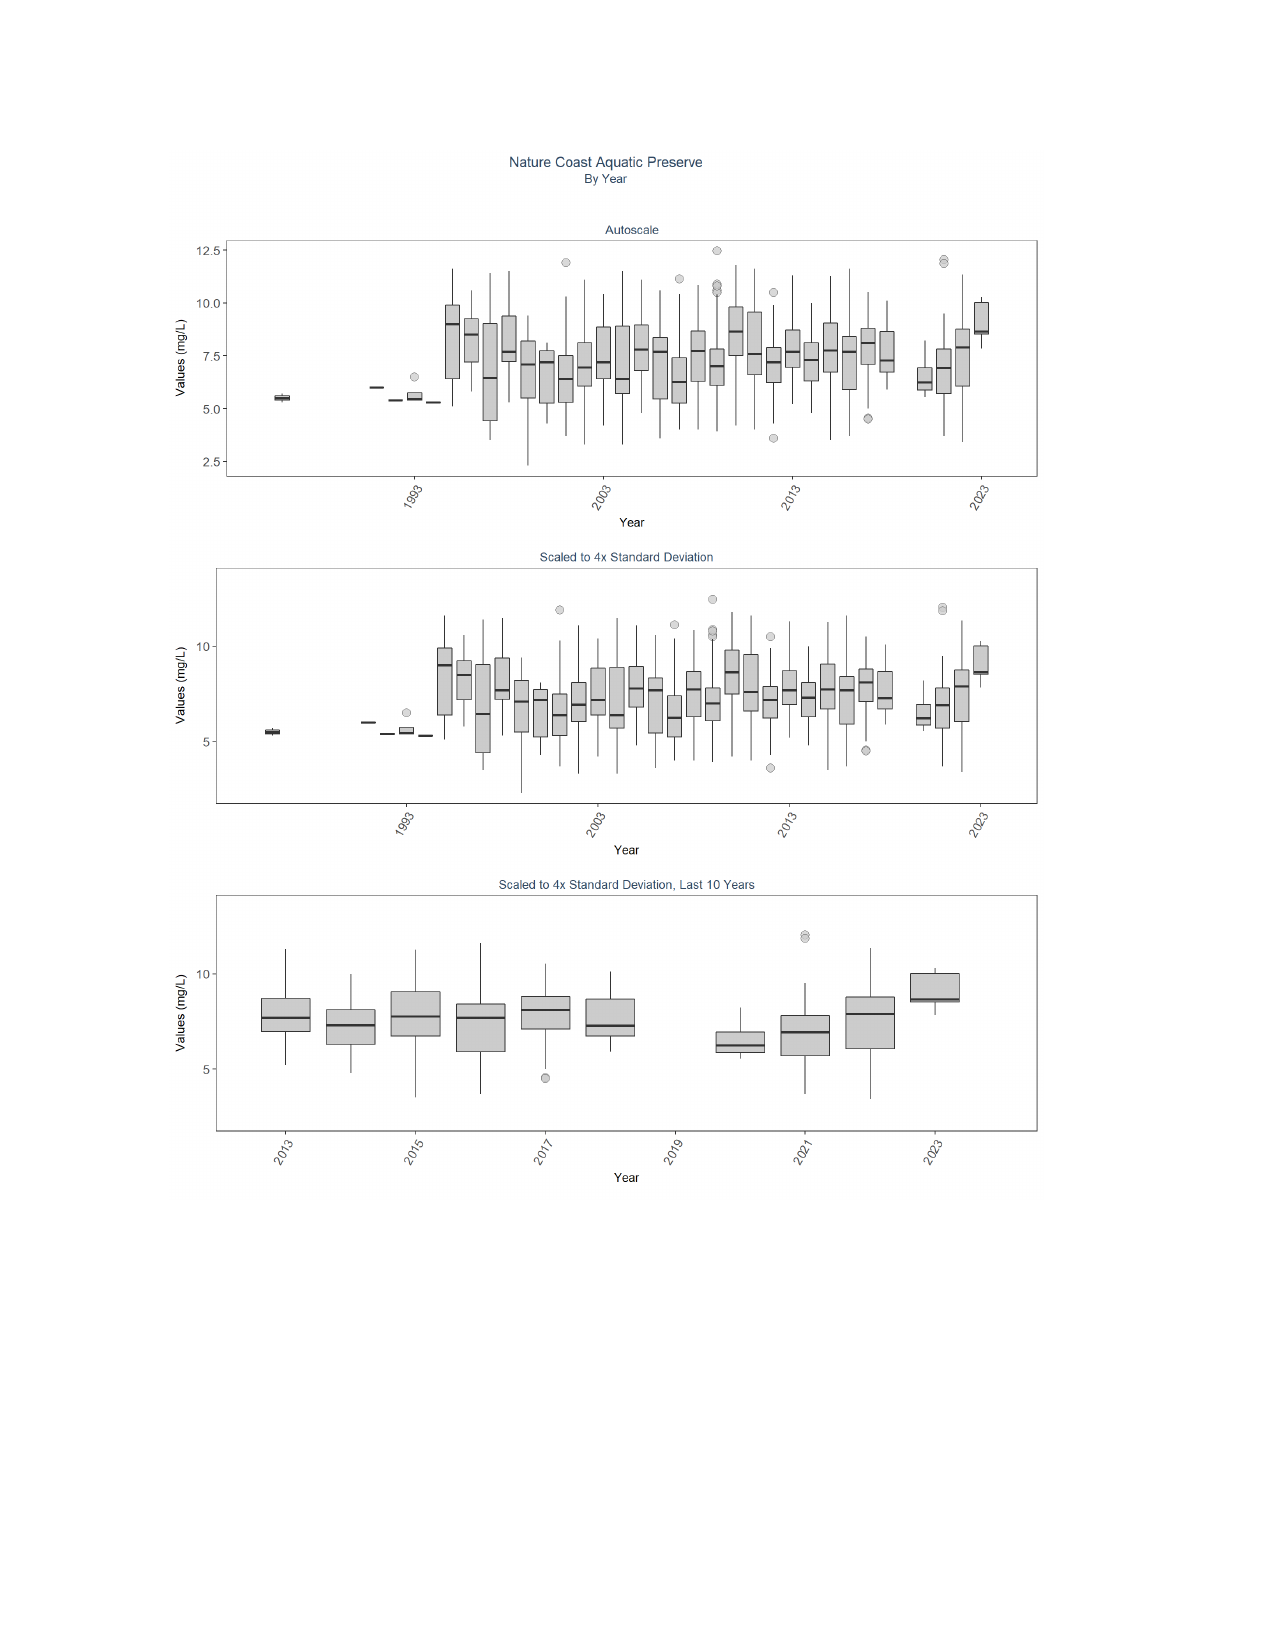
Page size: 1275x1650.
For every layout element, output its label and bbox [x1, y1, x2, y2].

picture [168, 150, 1044, 1200]
